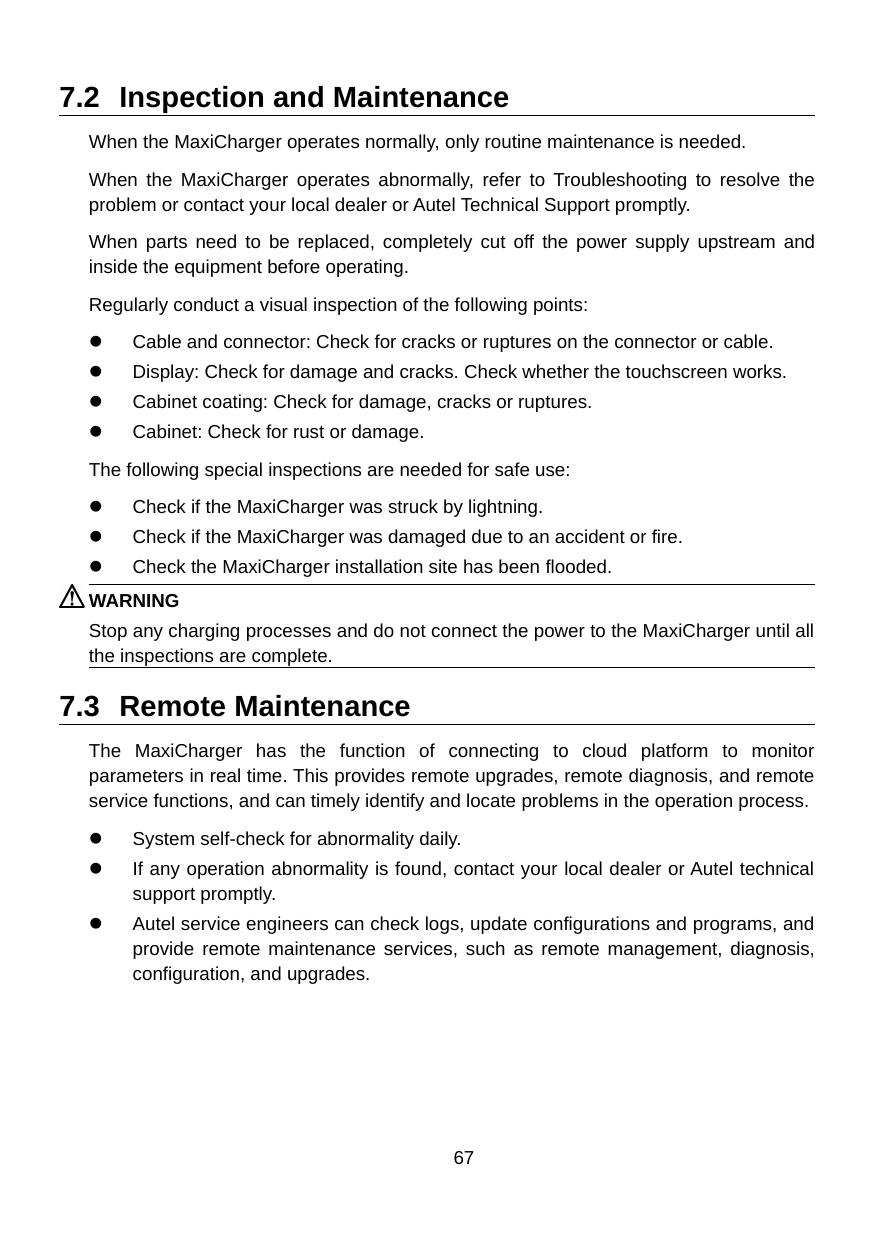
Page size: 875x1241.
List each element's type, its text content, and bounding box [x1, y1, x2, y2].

list If any operation abnormality is found, contact your local dealer or Autel technical support promptly. [89, 855, 815, 905]
text The following special inspections are needed for safe use: [89, 456, 815, 481]
subtitle Inspection and Maintenance [59, 84, 815, 115]
text The MaxiCharger has the function of connecting to cloud platform to monitor parameters in real time. This provides remote upgrades, remote diagnosis, and remote service functions, and can timely identify and locate problems in the operation process. [89, 738, 815, 813]
list Cabinet: Check for rust or damage. [89, 419, 815, 444]
list System self-check for abnormality daily. [89, 825, 815, 850]
subtitle Remote Maintenance [59, 693, 815, 724]
list Cabinet coating: Check for damage, cracks or ruptures. [89, 389, 815, 414]
text When the MaxiCharger operates normally, only routine maintenance is needed. [89, 129, 815, 154]
list Check if the MaxiCharger was damaged due to an accident or fire. [89, 524, 815, 549]
list Autel service engineers can check logs, update configurations and programs, and provide remote maintenance services, such as remote management, diagnosis, configuration, and upgrades. [89, 910, 815, 985]
text WARNING [89, 585, 815, 612]
text Stop any charging processes and do not connect the power to the MaxiCharger until all the inspections are complete. [89, 617, 815, 667]
text When parts need to be replaced, completely cut off the power supply upstream and inside the equipment before operating. [89, 229, 815, 279]
text Regularly conduct a visual inspection of the following points: [89, 291, 815, 316]
list Display: Check for damage and cracks. Check whether the touchscreen works. [89, 359, 815, 384]
list Check if the MaxiCharger was struck by lightning. [89, 494, 815, 519]
text When the MaxiCharger operates abnormally, refer to Troubleshooting to resolve the problem or contact your local dealer or Autel Technical Support promptly. [89, 166, 815, 216]
list Cable and connector: Check for cracks or ruptures on the connector or cable. [89, 329, 815, 354]
list Check the MaxiCharger installation site has been flooded. [89, 554, 815, 579]
picture [59, 584, 85, 608]
